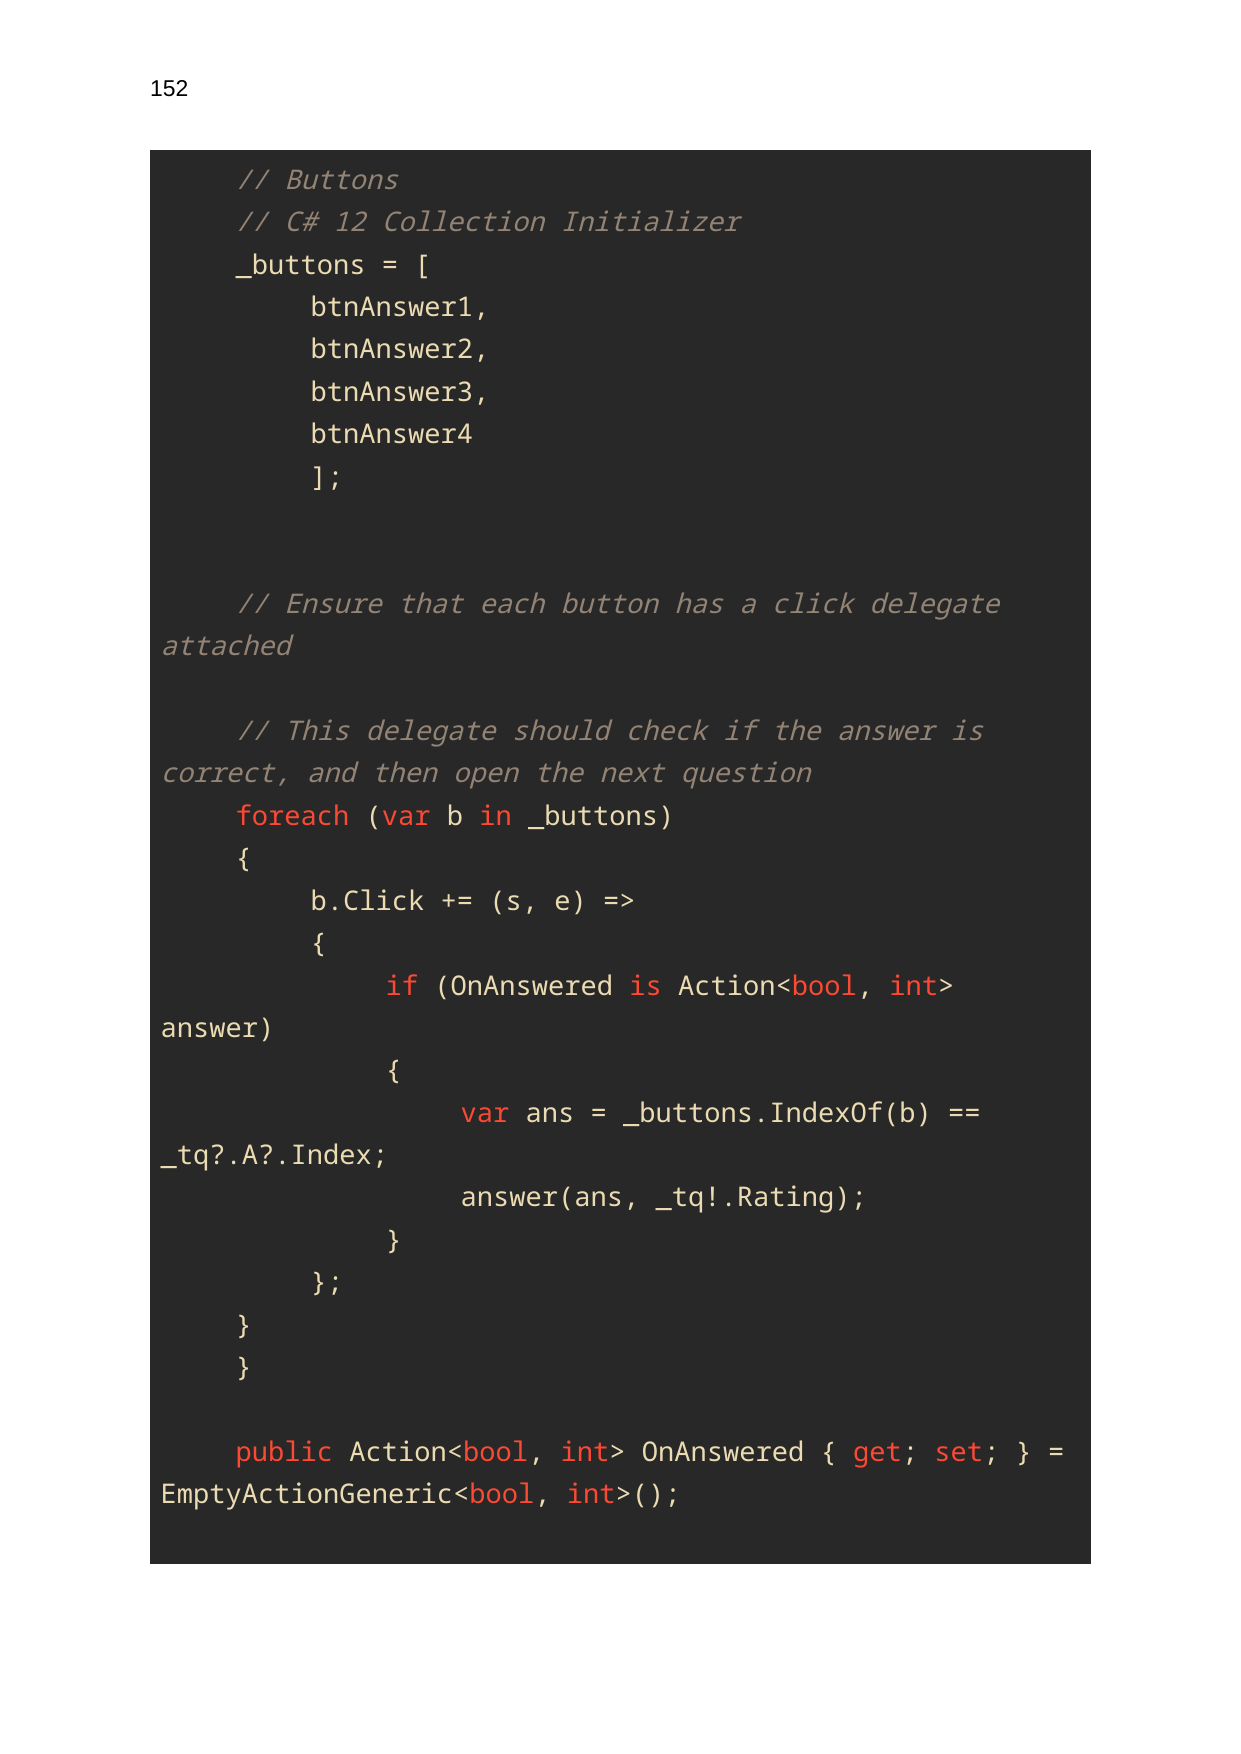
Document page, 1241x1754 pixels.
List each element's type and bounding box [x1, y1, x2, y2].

table_header [150, 150, 1091, 1564]
